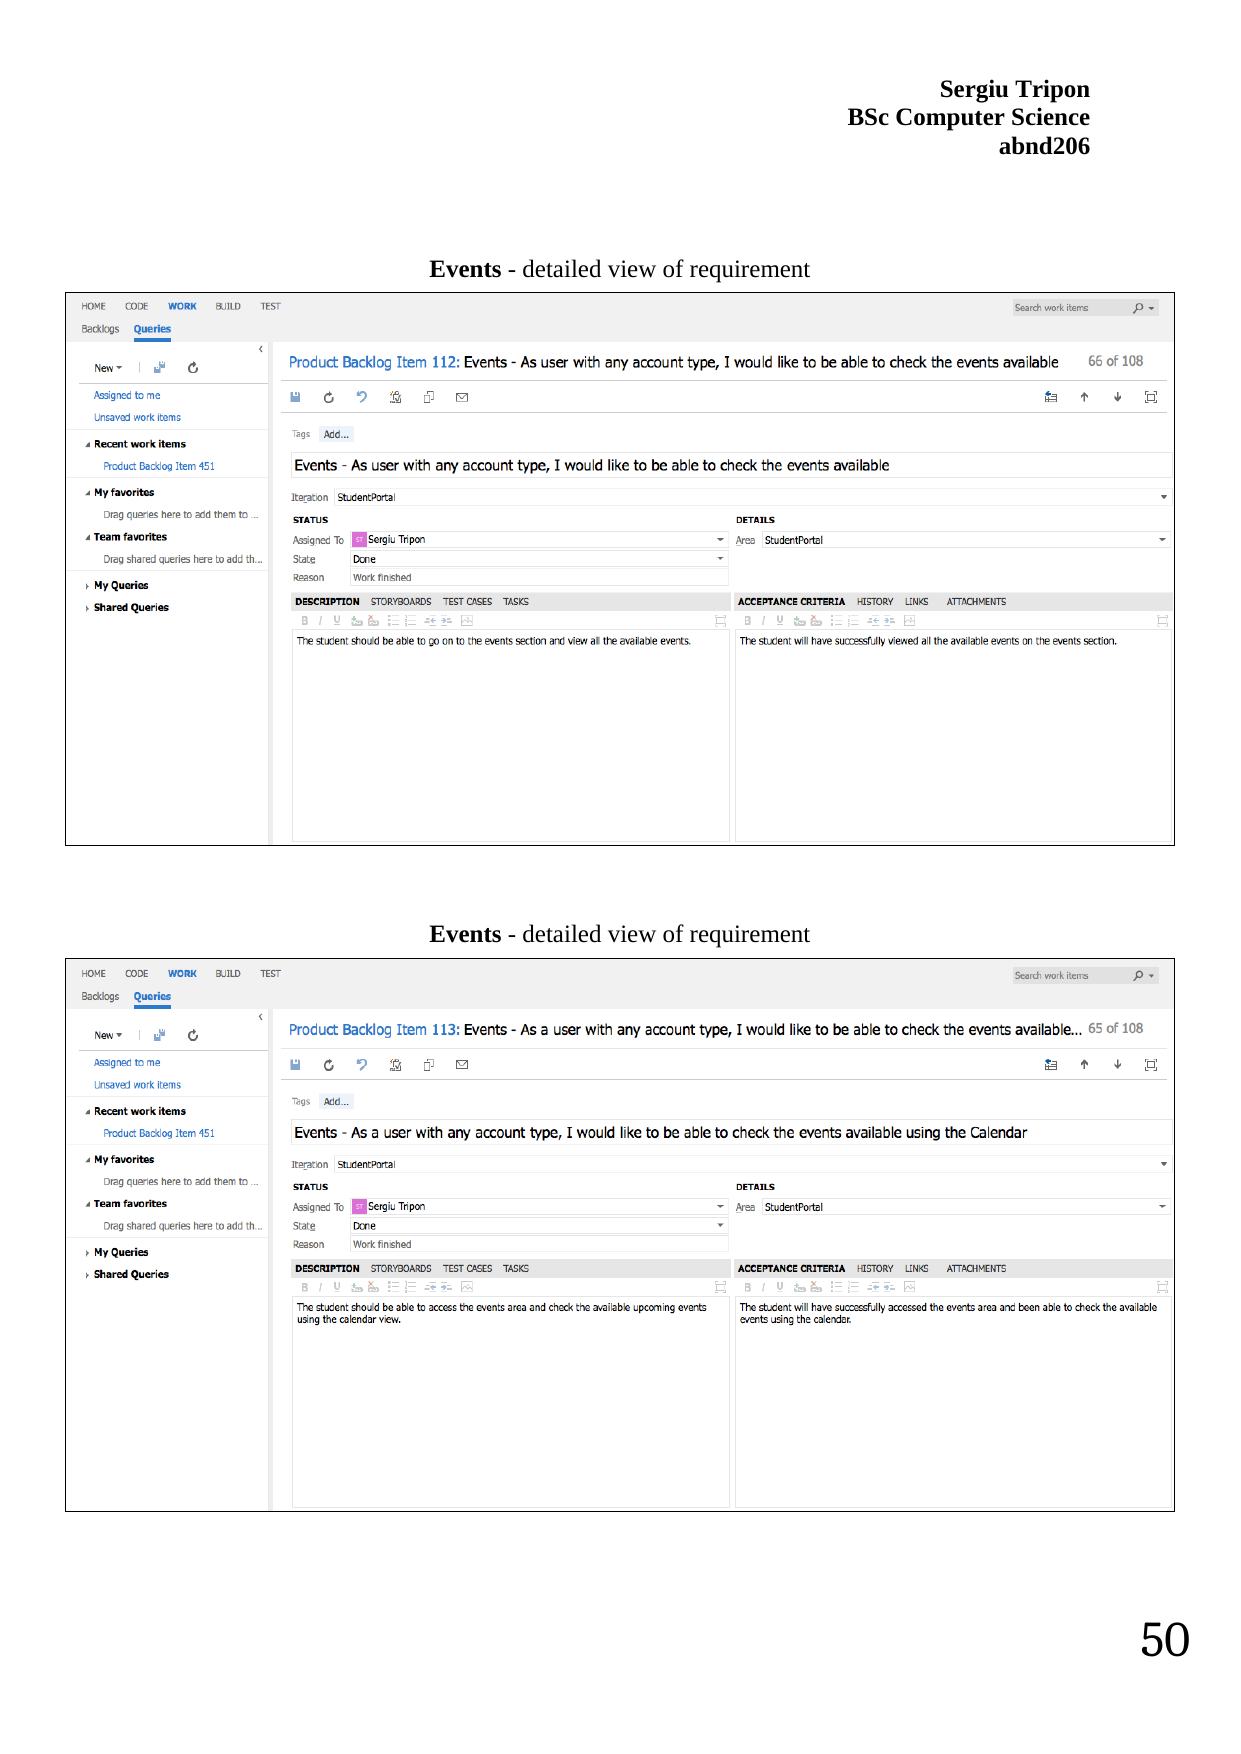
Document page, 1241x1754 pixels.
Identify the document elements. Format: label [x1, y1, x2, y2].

picture [66, 959, 1174, 1511]
picture [66, 293, 1174, 845]
